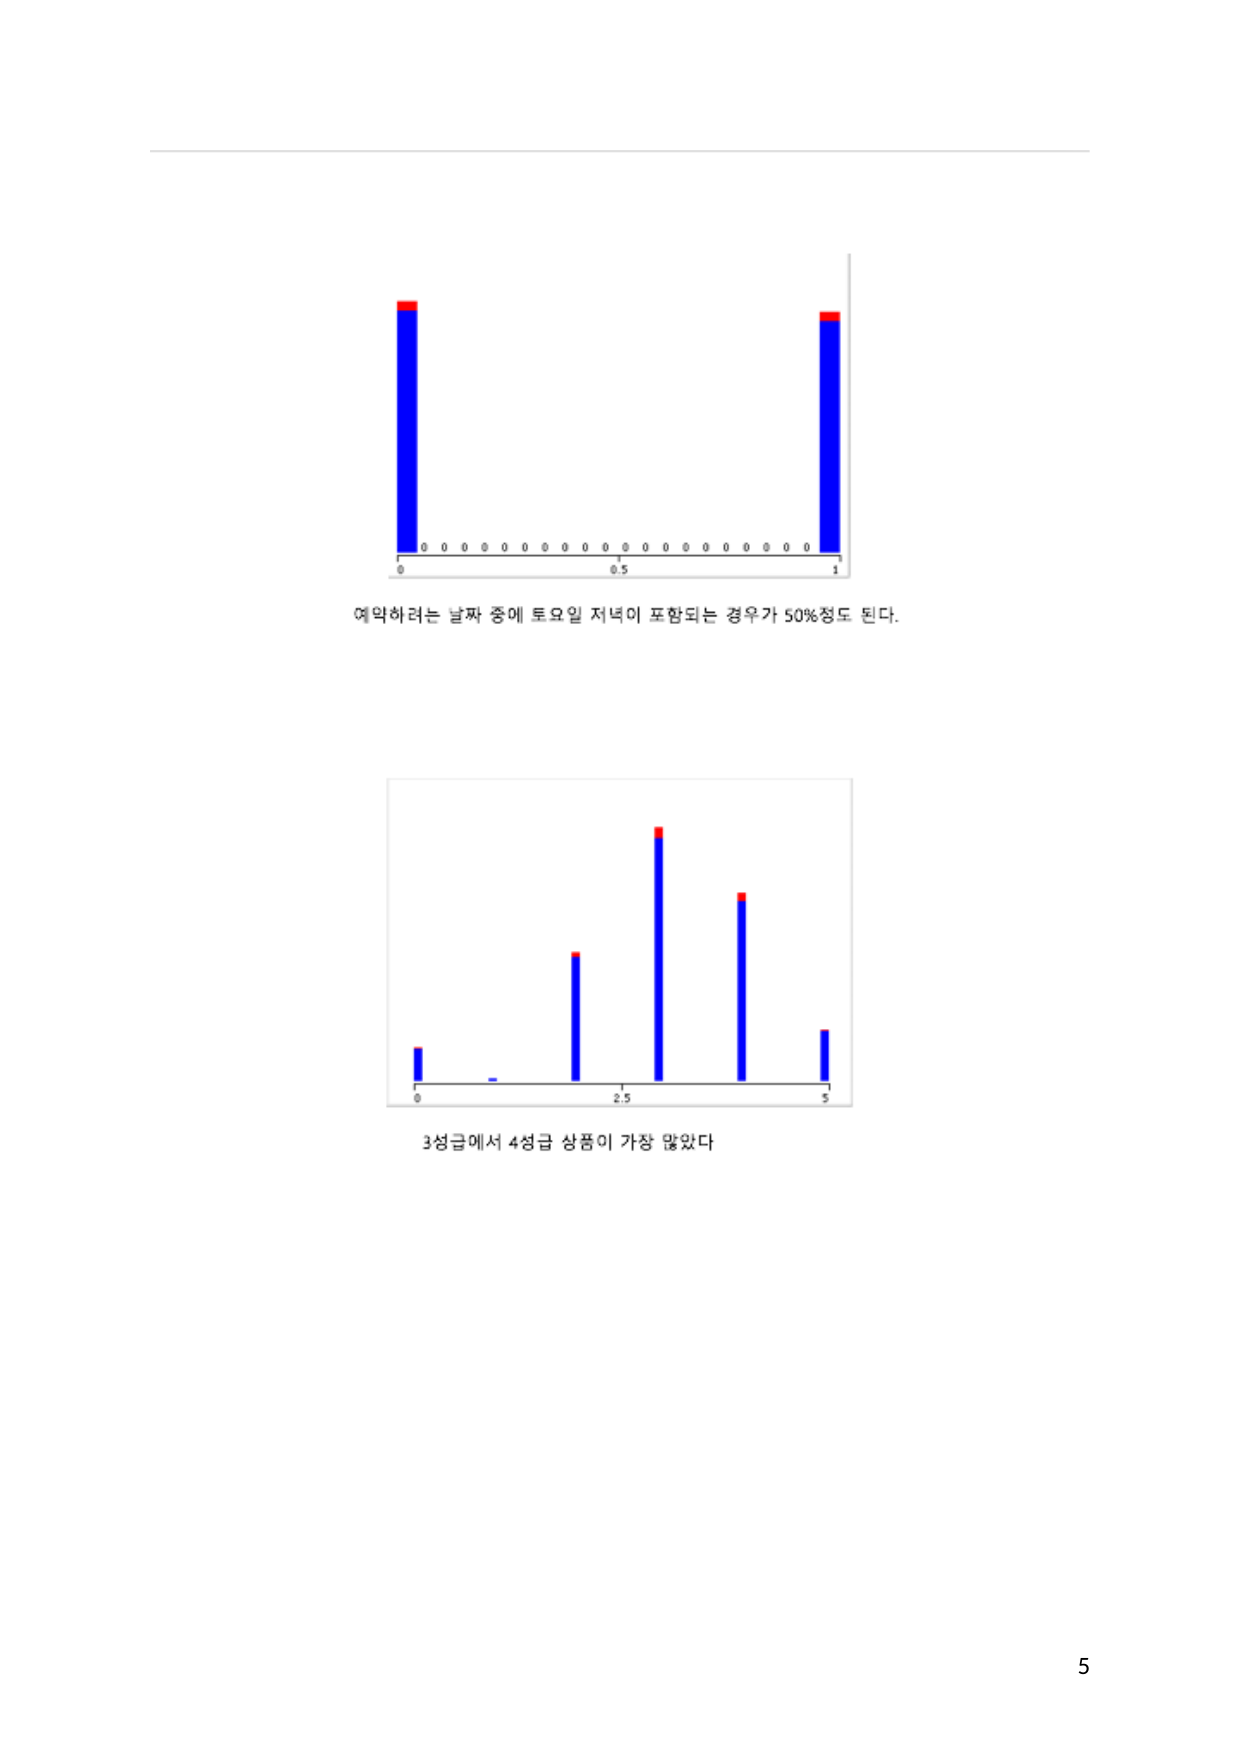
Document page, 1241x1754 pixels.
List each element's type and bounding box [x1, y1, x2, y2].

picture [150, 150, 1090, 1210]
